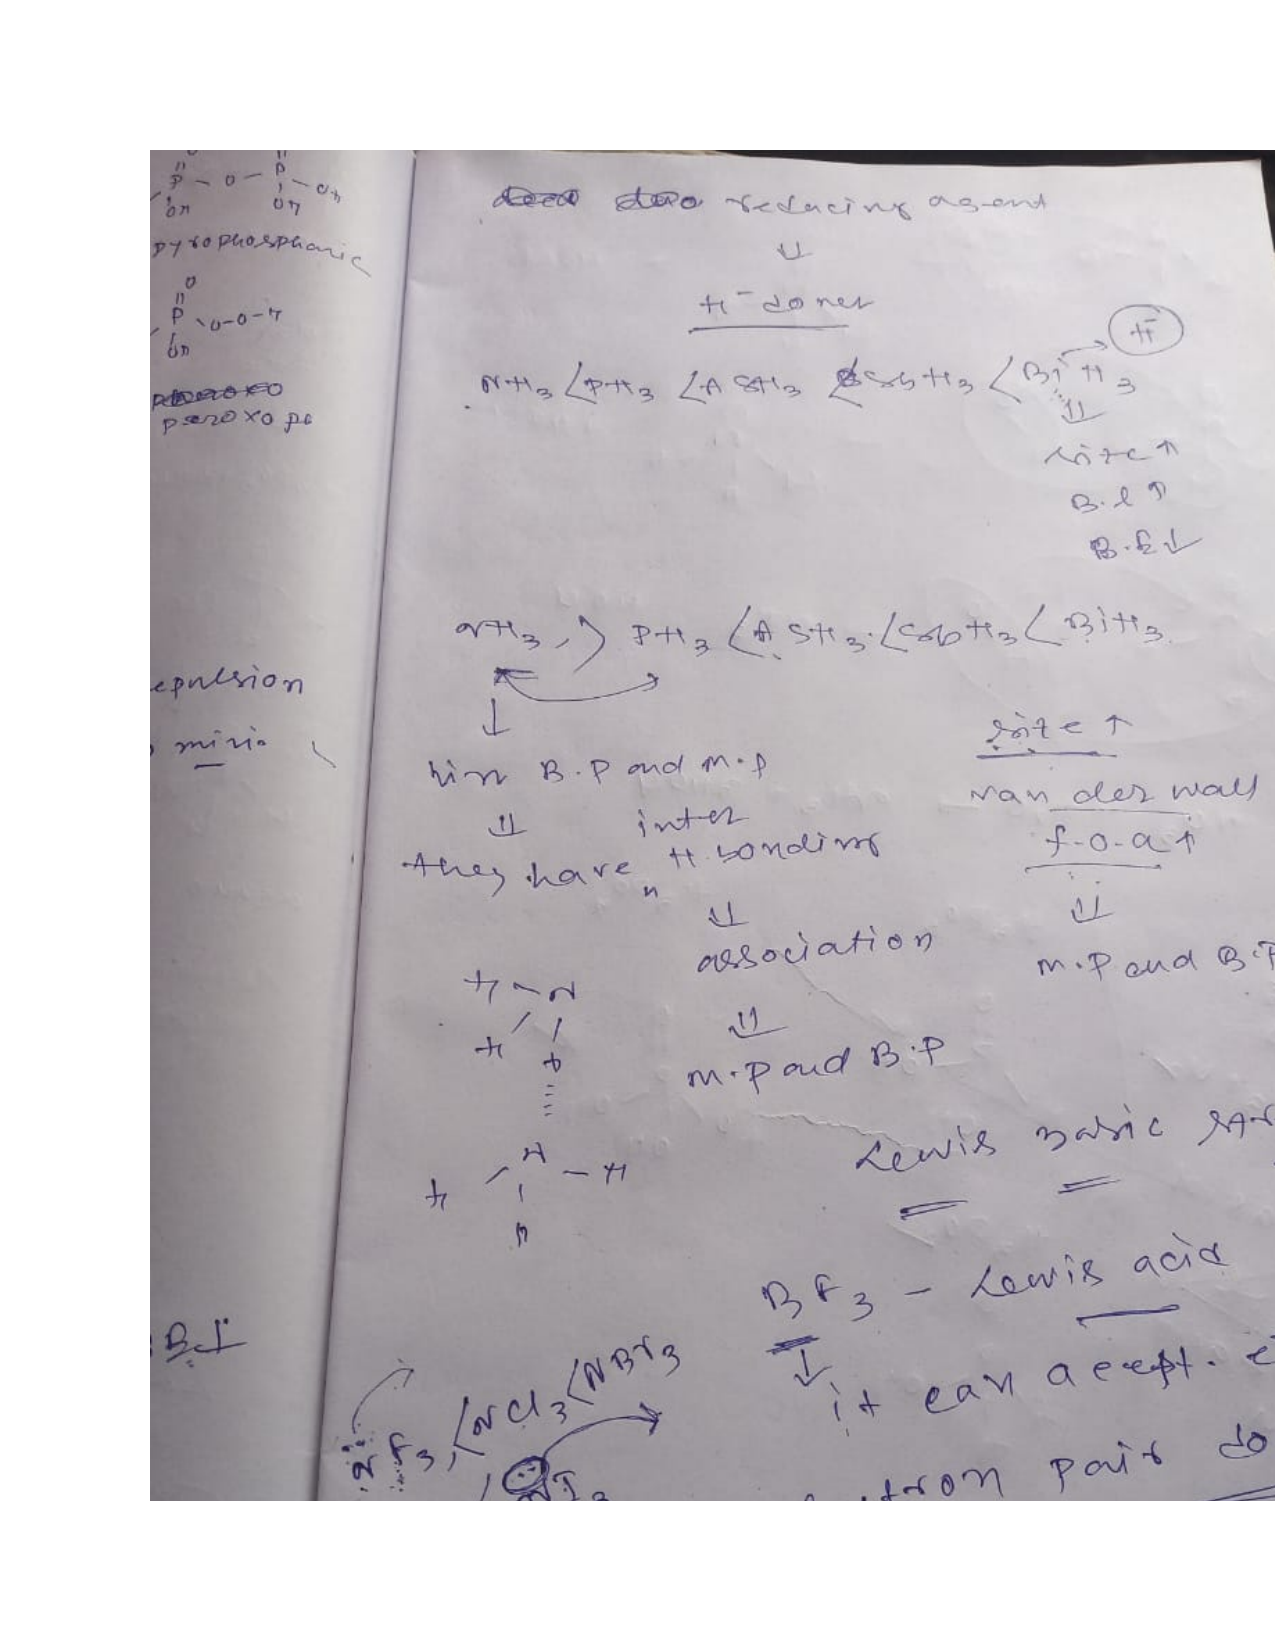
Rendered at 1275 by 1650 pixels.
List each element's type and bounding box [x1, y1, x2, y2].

picture [150, 150, 1275, 1501]
